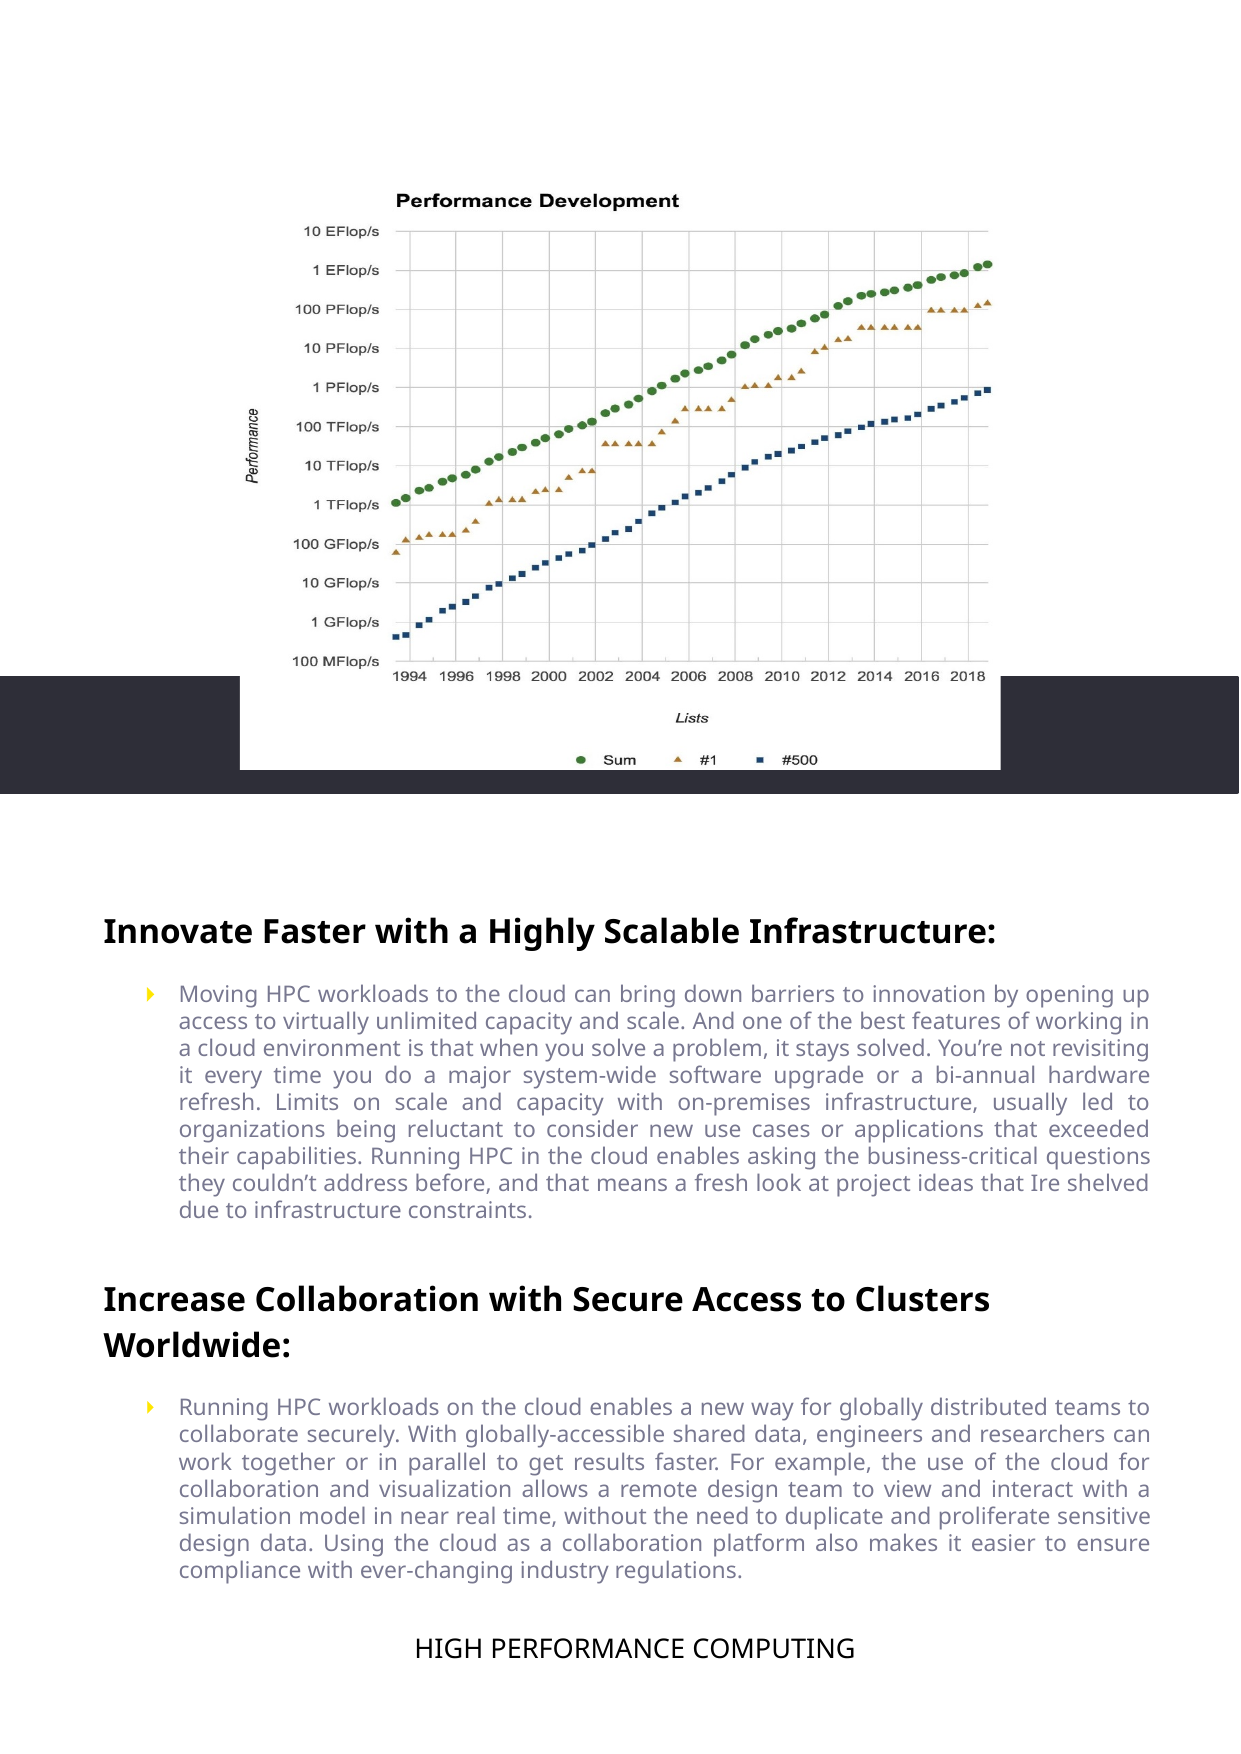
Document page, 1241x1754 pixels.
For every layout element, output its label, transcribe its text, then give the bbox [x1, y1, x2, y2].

picture [239, 180, 1001, 770]
text Innovate Faster with a Highly Scalable Infrastructure: [103, 908, 1152, 953]
text Moving HPC workloads to the cloud can bring down barriers to innovation by opening up access to virtually unlimited capacity and scale. And one of the best features of working in a cloud environment is that when you solve a problem, it stays solved. You’re not revisiting it every time you do a major system-wide software upgrade or a bi-annual hardware refresh. Limits on scale and capacity with on-premises infrastructure, usually led to organizations being reluctant to consider new use cases or applications that exceeded their capabilities. Running HPC in the cloud enables asking the business-critical questions they couldn’t address before, and that means a fresh look at project ideas that Ire shelved due to infrastructure constraints. [141, 980, 1152, 1224]
text Increase Collaboration with Secure Access to Clusters Worldwide: [103, 1276, 1152, 1367]
text Running HPC workloads on the cloud enables a new way for globally distributed teams to collaborate securely. With globally-accessible shared data, engineers and researchers can work together or in parallel to get results faster. For example, the use of the cloud for collaboration and visualization allows a remote design team to view and interact with a simulation model in near real time, without the need to duplicate and proliferate sensitive design data. Using the cloud as a collaboration platform also makes it easier to ensure compliance with ever-changing industry regulations. [141, 1394, 1152, 1584]
